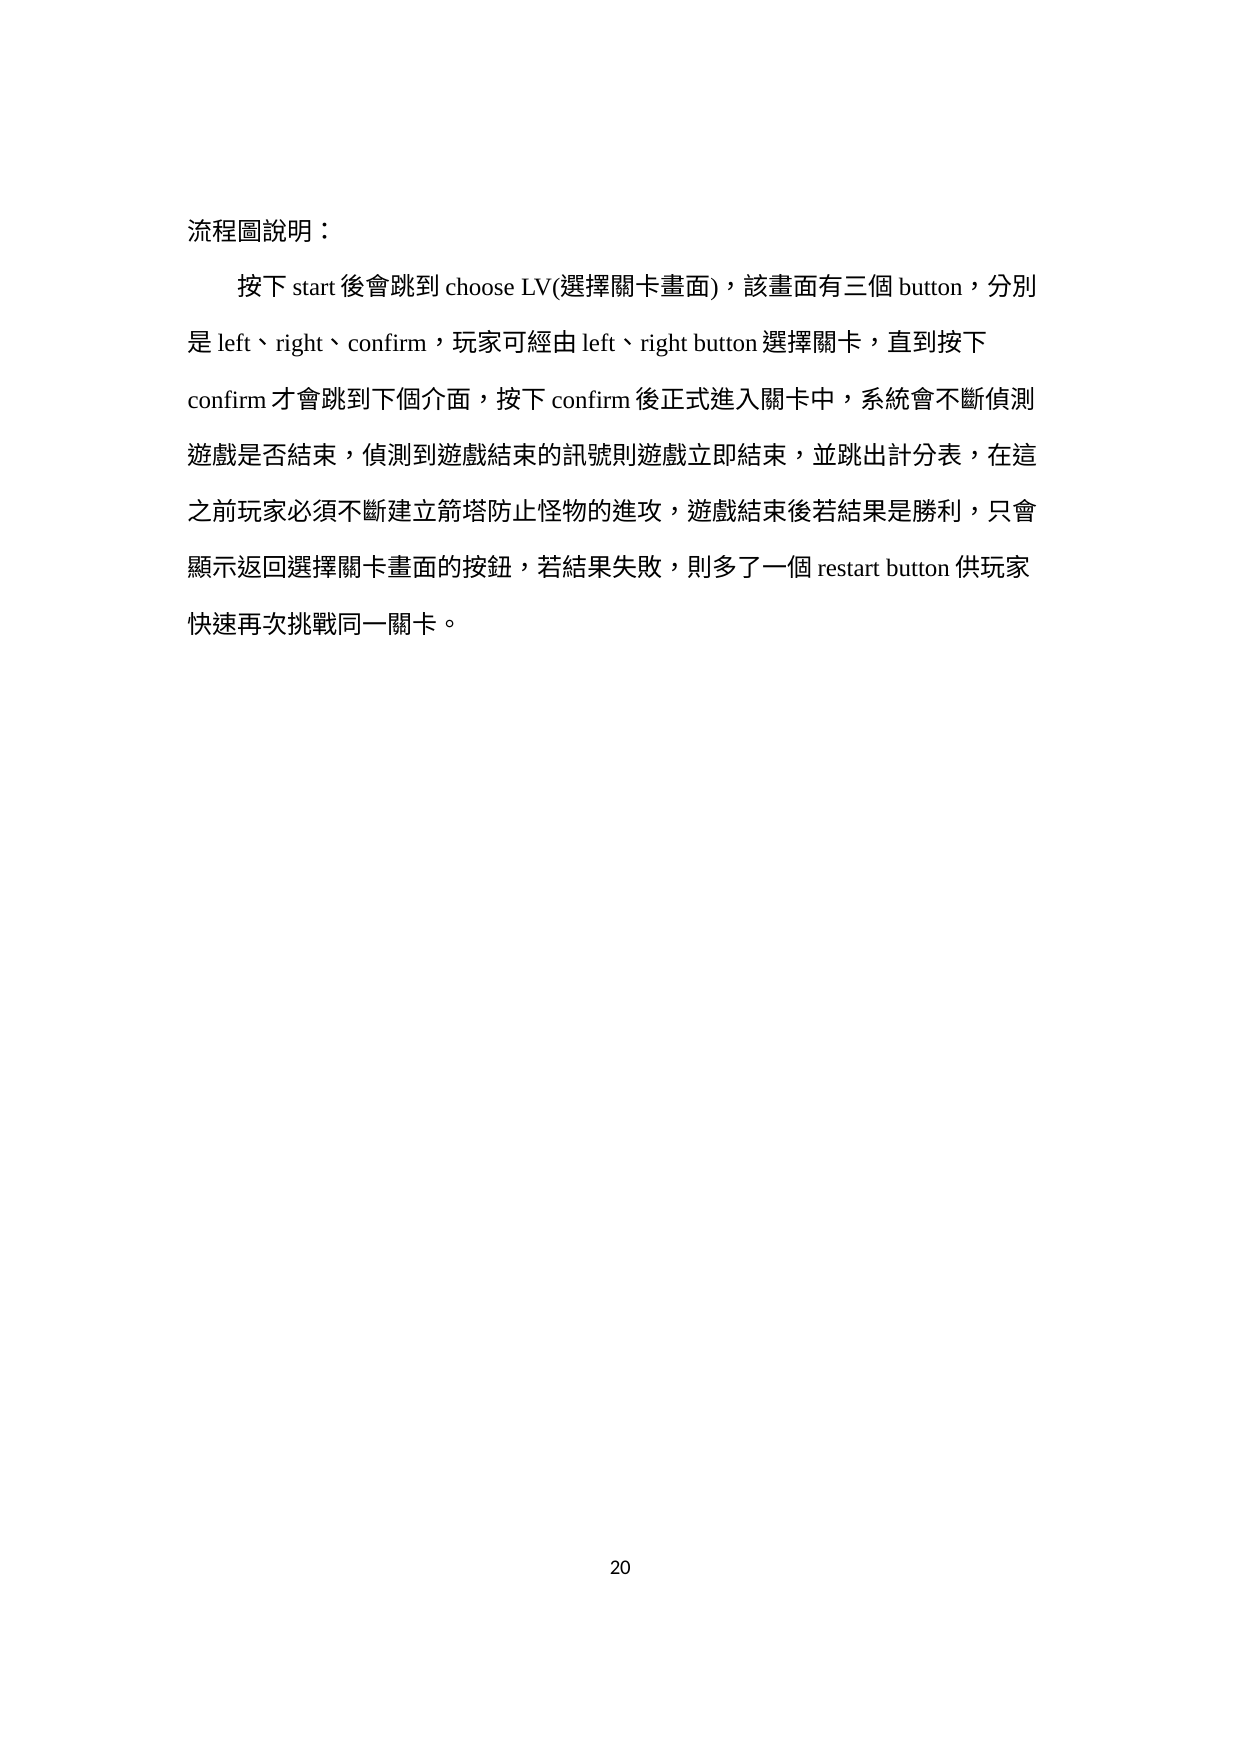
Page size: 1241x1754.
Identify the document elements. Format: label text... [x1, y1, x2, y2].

text 流程圖說明： [187, 210, 1053, 248]
text 按下start後會跳到choose LV(選擇關卡畫面)，該畫面有三個button，分別是left、right、confirm，玩家可經由left、right button選擇關卡，直到按下confirm才會跳到下個介面，按下confirm後正式進入關卡中，系統會不斷偵測遊戲是否結束，偵測到遊戲結束的訊號則遊戲立即結束，並跳出計分表，在這之前玩家必須不斷建立箭塔防止怪物的進攻，遊戲結束後若結果是勝利，只會顯示返回選擇關卡畫面的按鈕，若結果失敗，則多了一個restart button供玩家快速再次挑戰同一關卡。 [187, 266, 1053, 641]
